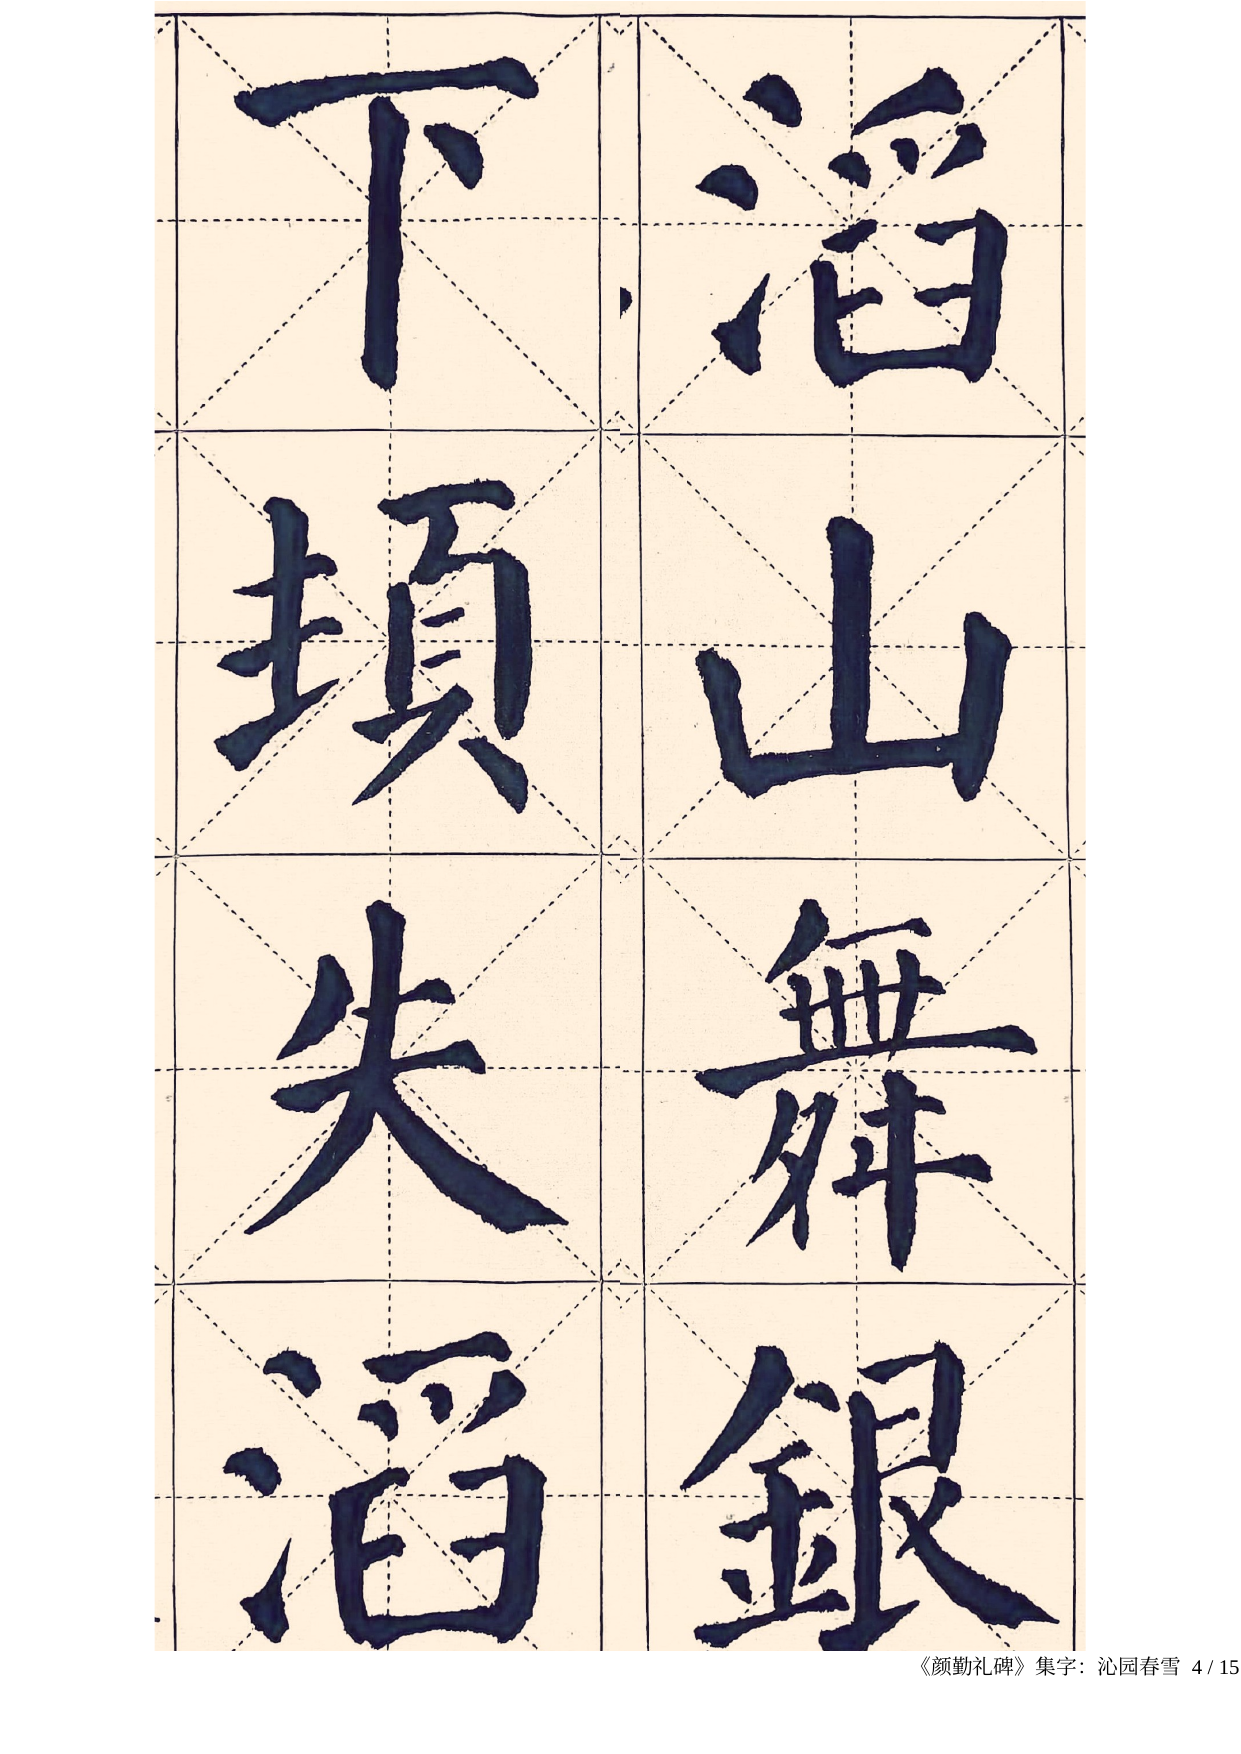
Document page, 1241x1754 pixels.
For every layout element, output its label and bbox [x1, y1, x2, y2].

picture [154, 1, 1086, 1651]
